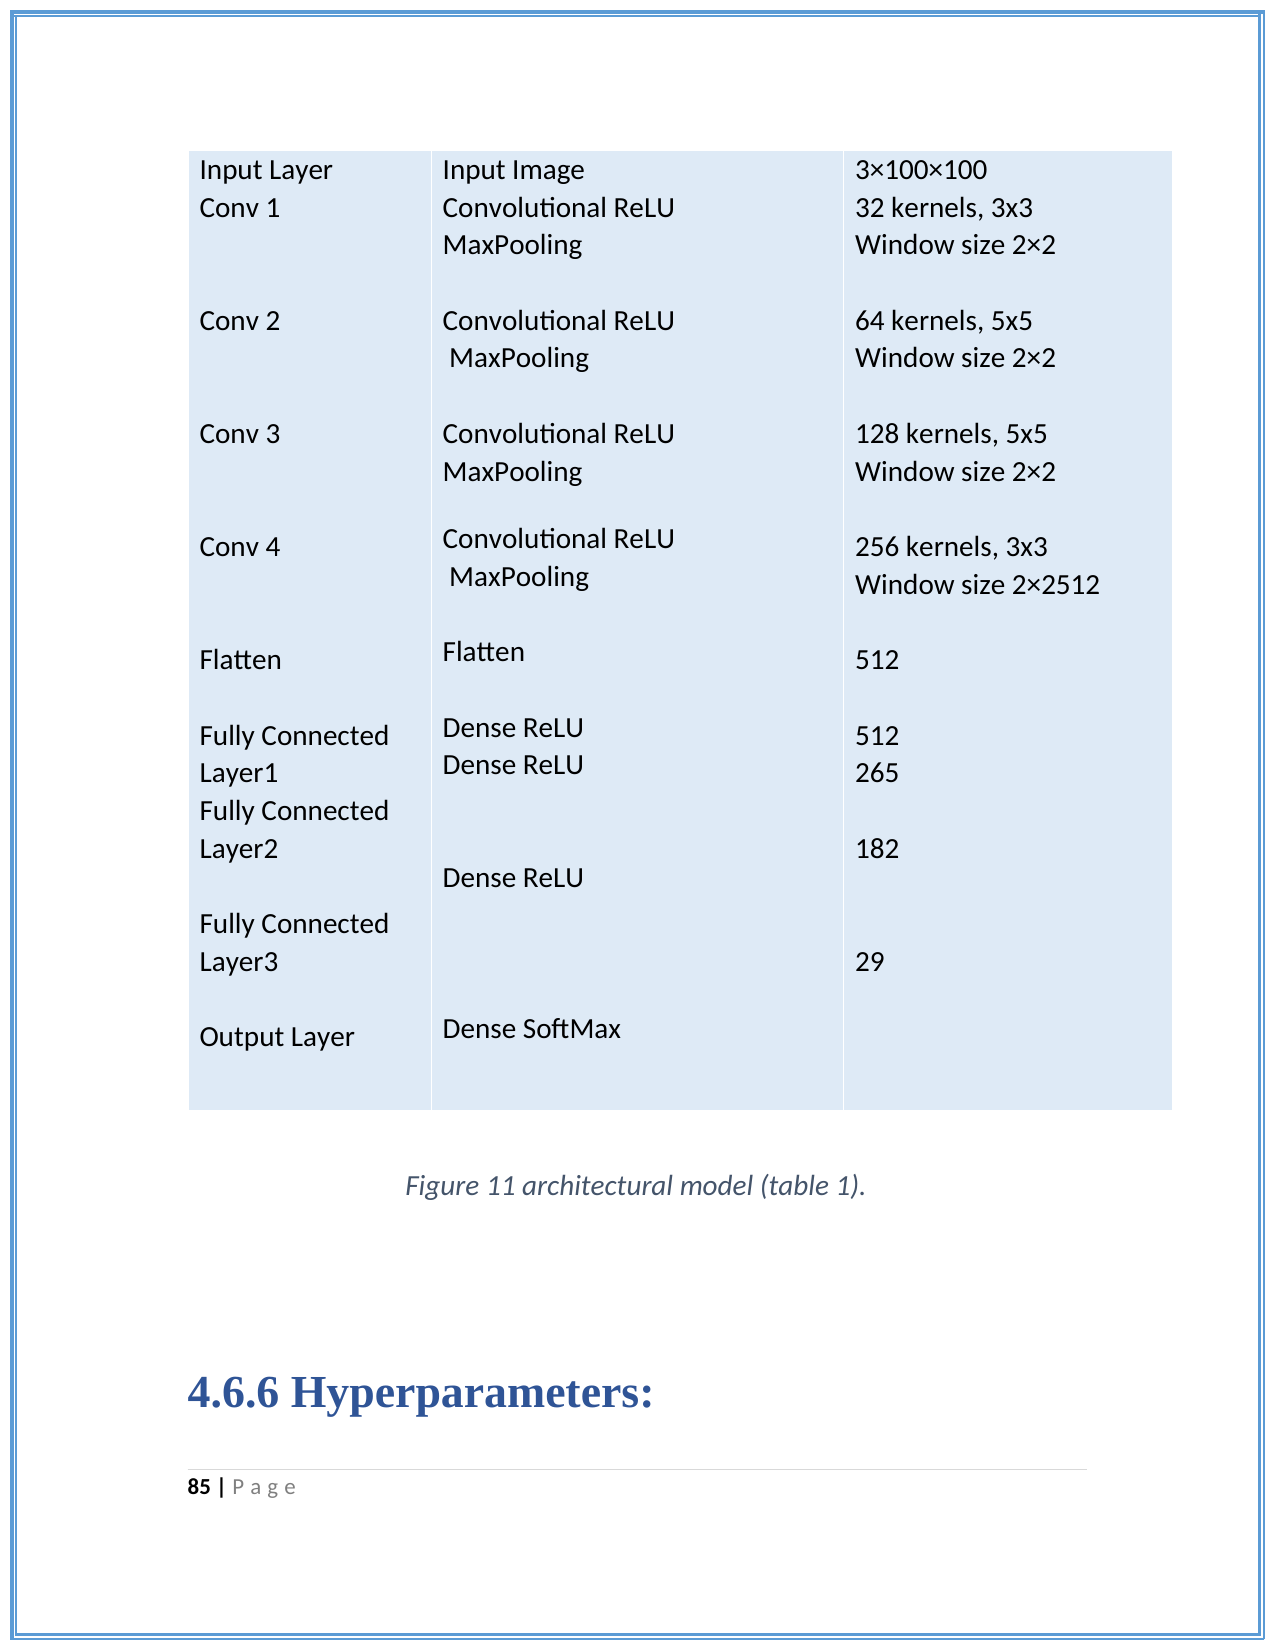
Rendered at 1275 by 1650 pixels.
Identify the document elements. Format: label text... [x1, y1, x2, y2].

table_cell 3×100×100 32 kernels, 3x3 Window size 2×2 64 kernels, 5x5 Window size 2×2 128 kernels, 5x5 Window size 2×2 256 kernels, 3x3 Window size 2×2512 512 512 265 182 29 [844, 151, 1172, 1110]
text Figure 11 architectural model (table 1). [187, 1167, 1087, 1203]
table_cell Input Image Convolutional ReLU MaxPooling Convolutional ReLU MaxPooling Convolutional ReLU MaxPooling Convolutional ReLU MaxPooling Flatten Dense ReLU Dense ReLU Dense ReLU Dense SoftMax [432, 151, 843, 1110]
table_cell Input Layer Conv 1 Conv 2 Conv 3 Conv 4 Flatten Fully Connected Layer1 Fully Connected Layer2 Fully Connected Layer3 Output Layer [189, 151, 431, 1110]
text 4.6.6 Hyperparameters: [187, 1365, 1087, 1418]
